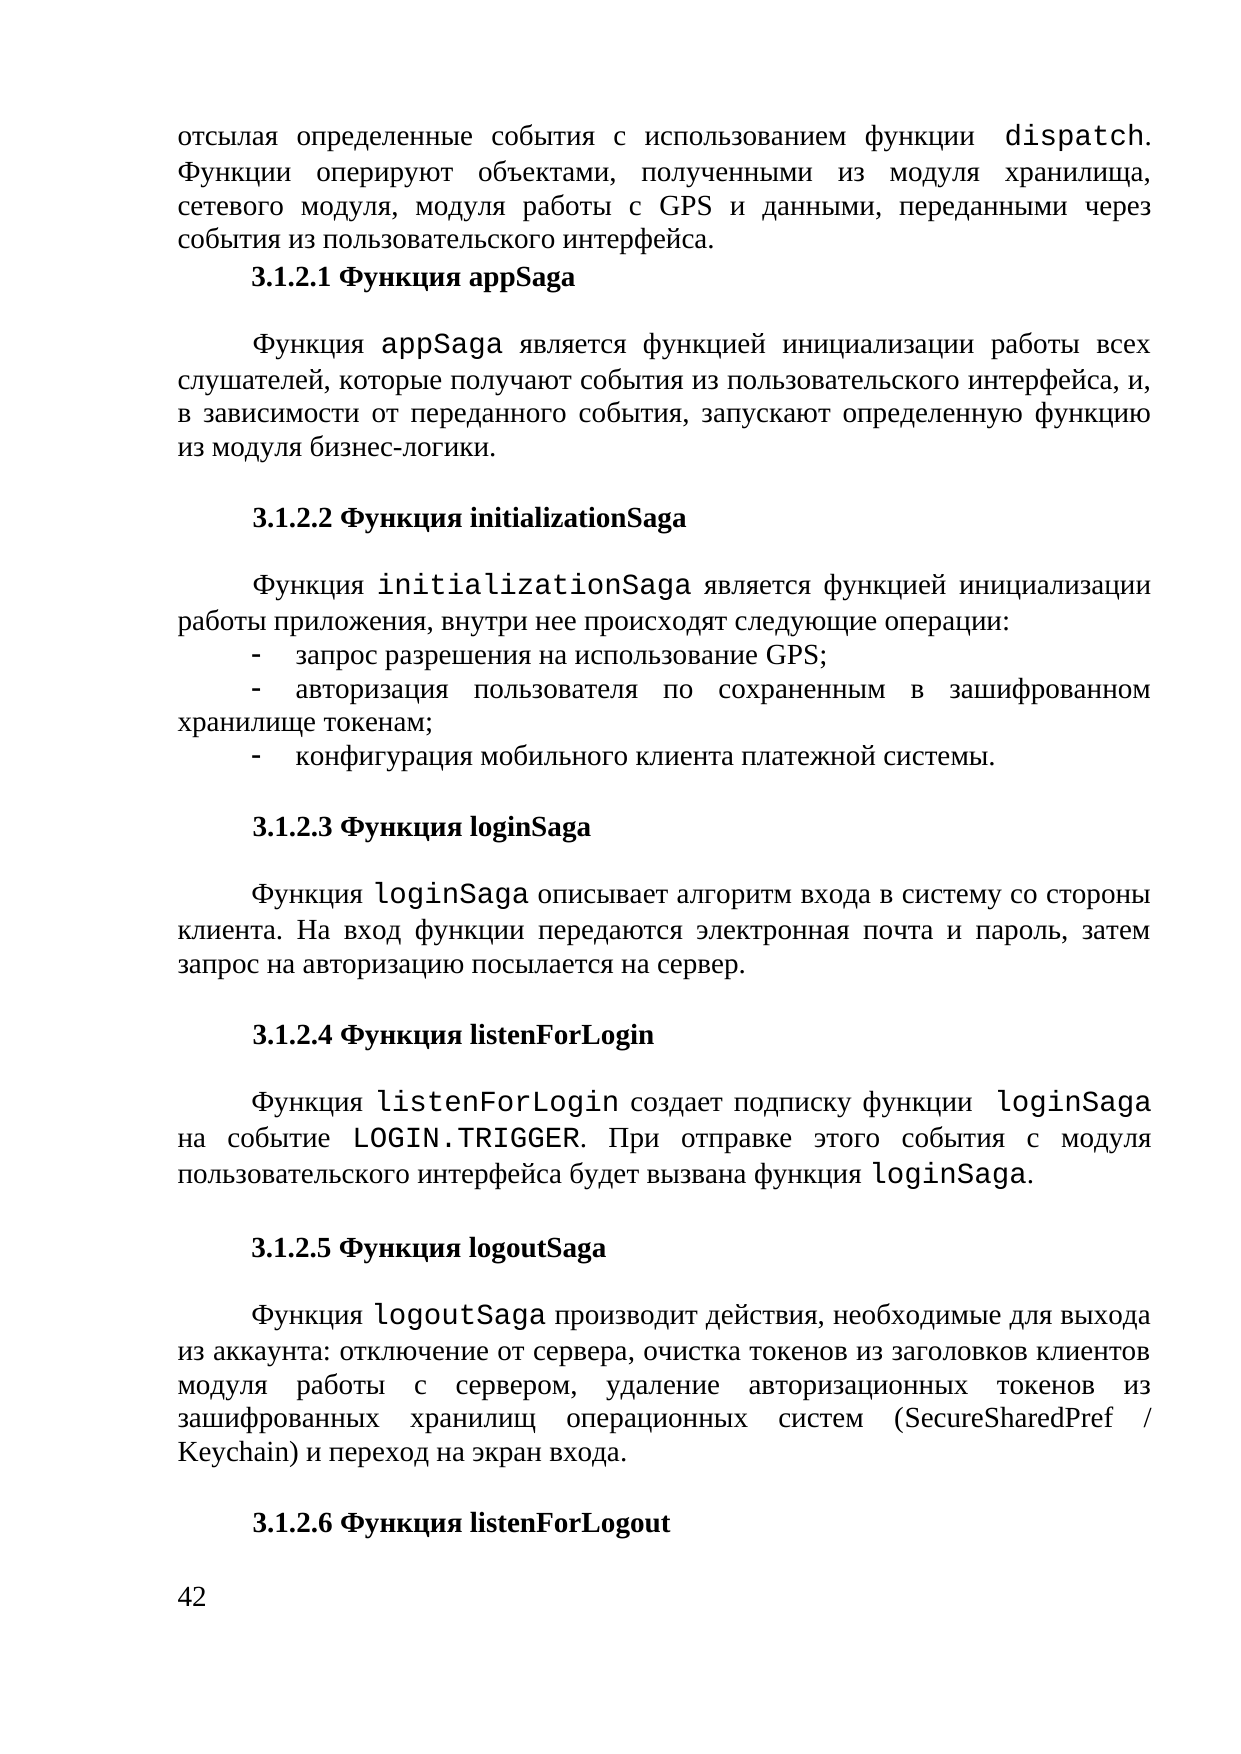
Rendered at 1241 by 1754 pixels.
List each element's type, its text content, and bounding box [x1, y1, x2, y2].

list запрос разрешения на использование GPS; [177, 637, 1152, 671]
subtitle 3.1.2.1 Функция appSaga [177, 259, 1152, 292]
text Функция listenForLogin создает подписку функции loginSaga на событие LOGIN.TRIGGER. При отправке этого события с модуля пользовательского интерфейса будет вызвана функция loginSaga. [177, 1084, 1152, 1192]
text Функция loginSaga описывает алгоритм входа в систему со стороны клиента. На вход функции передаются электронная почта и пароль, затем запрос на авторизацию посылается на сервер. [177, 876, 1152, 979]
text Функция logoutSaga производит действия, необходимые для выхода из аккаунта: отключение от сервера, очистка токенов из заголовков клиентов модуля работы с сервером, удаление авторизационных токенов из зашифрованных хранилищ операционных систем (SecureSharedPref / Keychain) и переход на экран входа. [177, 1297, 1152, 1467]
text Функция appSaga является функцией инициализации работы всех слушателей, которые получают события из пользовательского интерфейса, и, в зависимости от переданного события, запускают определенную функцию из модуля бизнес-логики. [177, 326, 1152, 463]
list авторизация пользователя по сохраненным в зашифрованном хранилище токенам; [177, 671, 1152, 738]
subtitle 3.1.2.2 Функция initializationSaga [177, 500, 1152, 534]
list конфигурация мобильного клиента платежной системы. [177, 738, 1152, 772]
text Функция initializationSaga является функцией инициализации работы приложения, внутри нее происходят следующие операции: [177, 567, 1152, 637]
subtitle 3.1.2.5 Функция logoutSaga [177, 1230, 1152, 1264]
subtitle 3.1.2.6 Функция listenForLogout [177, 1505, 1152, 1539]
subtitle 3.1.2.3 Функция loginSaga [177, 809, 1152, 843]
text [177, 118, 1152, 255]
subtitle 3.1.2.4 Функция listenForLogin [177, 1017, 1152, 1051]
